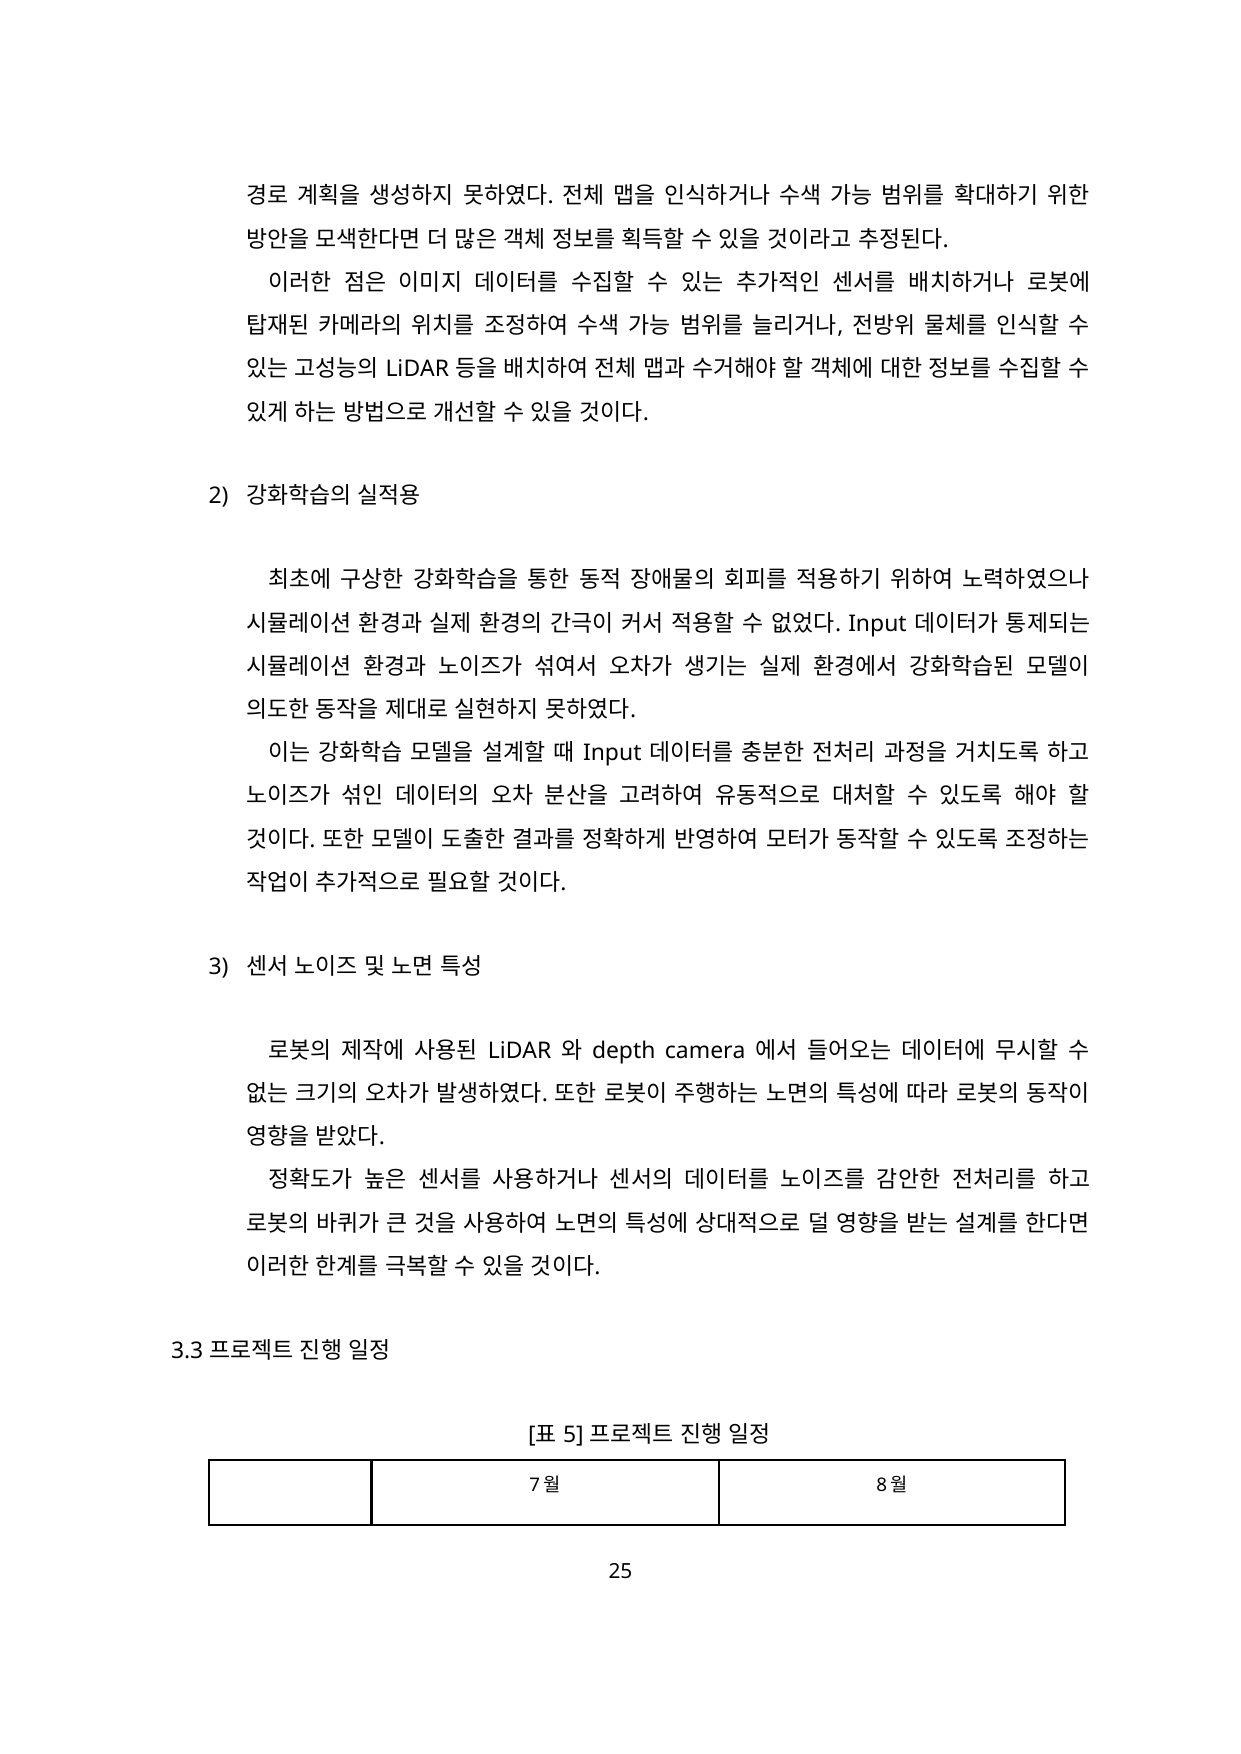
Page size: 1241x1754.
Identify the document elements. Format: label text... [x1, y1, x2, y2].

list 정확도가 높은 센서를 사용하거나 센서의 데이터를 노이즈를 감안한 전처리를 하고 로봇의 바퀴가 큰 것을 사용하여 노면의 특성에 상대적으로 덜 영향을 받는 설계를 한다면 이러한 한계를 극복할 수 있을 것이다. [246, 1161, 1090, 1281]
list 이는 강화학습 모델을 설계할 때 Input 데이터를 충분한 전처리 과정을 거치도록 하고 노이즈가 섞인 데이터의 오차 분산을 고려하여 유동적으로 대처할 수 있도록 해야 할 것이다. 또한 모델이 도출한 결과를 정확하게 반영하여 모터가 동작할 수 있도록 조정하는 작업이 추가적으로 필요할 것이다. [246, 734, 1090, 897]
table_header 7월 [373, 1461, 718, 1524]
list 이러한 점은 이미지 데이터를 수집할 수 있는 추가적인 센서를 배치하거나 로봇에 탑재된 카메라의 위치를 조정하여 수색 가능 범위를 늘리거나, 전방위 물체를 인식할 수 있는 고성능의 LiDAR 등을 배치하여 전체 맵과 수거해야 할 객체에 대한 정보를 수집할 수 있게 하는 방법으로 개선할 수 있을 것이다. [246, 264, 1090, 427]
list 센서 노이즈 및 노면 특성 [208, 948, 1090, 981]
list 최초에 구상한 강화학습을 통한 동적 장애물의 회피를 적용하기 위하여 노력하였으나 시뮬레이션 환경과 실제 환경의 간극이 커서 적용할 수 없었다. Input 데이터가 통제되는 시뮬레이션 환경과 노이즈가 섞여서 오차가 생기는 실제 환경에서 강화학습된 모델이 의도한 동작을 제대로 실현하지 못하였다. [246, 561, 1090, 724]
list 프로젝트 진행 일정 [171, 1332, 1090, 1365]
text [표 5] 프로젝트 진행 일정 [208, 1416, 1090, 1449]
list 강화학습의 실적용 [208, 477, 1090, 511]
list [246, 177, 1090, 254]
table_header [210, 1461, 370, 1524]
list 로봇의 제작에 사용된 LiDAR 와 depth camera 에서 들어오는 데이터에 무시할 수 없는 크기의 오차가 발생하였다. 또한 로봇이 주행하는 노면의 특성에 따라 로봇의 동작이 영향을 받았다. [246, 1032, 1090, 1151]
table_header 8월 [720, 1461, 1064, 1524]
